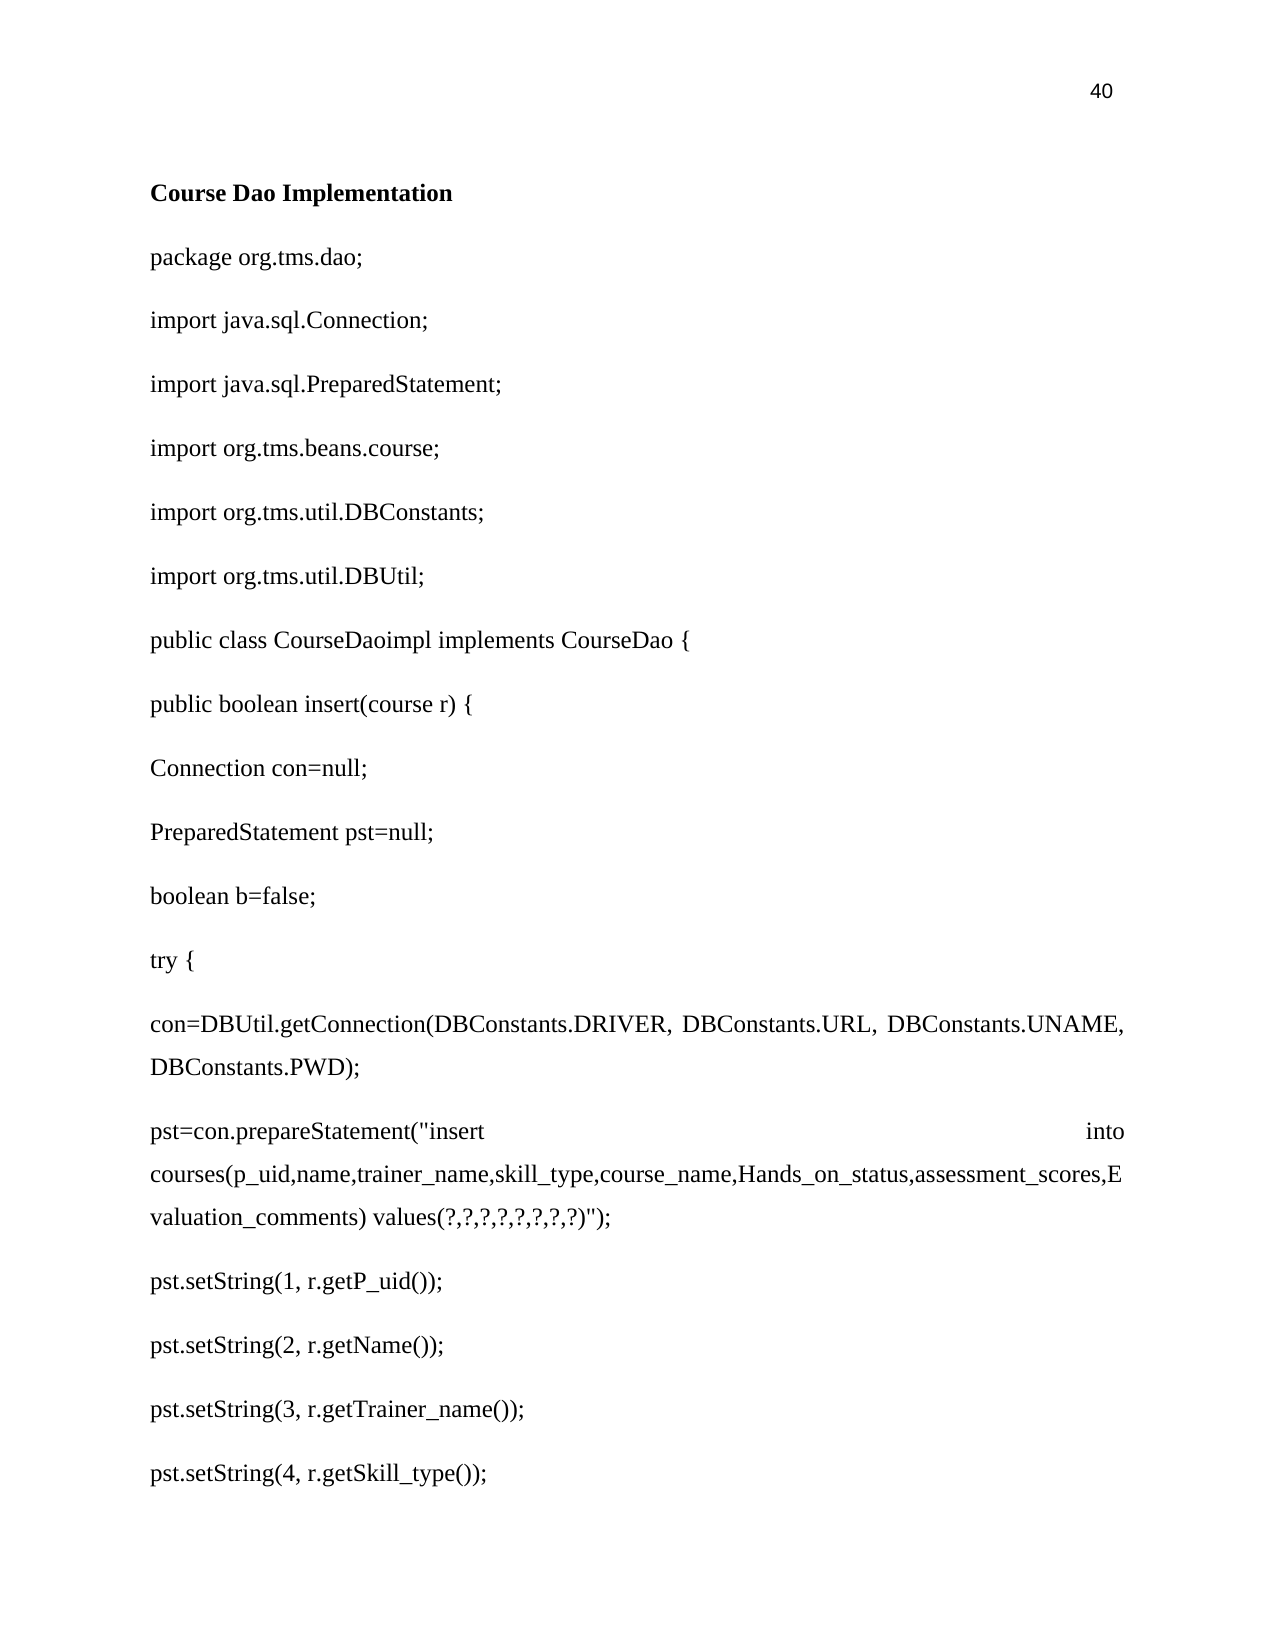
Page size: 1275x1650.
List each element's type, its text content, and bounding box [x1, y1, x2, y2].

text package org.tms.dao; [150, 242, 1125, 270]
text pst.setString(4, r.getSkill_type()); [150, 1458, 1125, 1487]
text Connection con=null; [150, 753, 1125, 782]
text try { [150, 945, 1125, 974]
text import java.sql.PreparedStatement; [150, 369, 1125, 398]
text pst.setString(1, r.getP_uid()); [150, 1266, 1125, 1295]
text con=DBUtil.getConnection(DBConstants.DRIVER, DBConstants.URL, DBConstants.UNAME, DBConstants.PWD); [150, 1009, 1125, 1081]
text PreparedStatement pst=null; [150, 817, 1125, 846]
text pst.setString(2, r.getName()); [150, 1330, 1125, 1359]
text import org.tms.util.DBUtil; [150, 561, 1125, 590]
text boolean b=false; [150, 881, 1125, 910]
text pst.setString(3, r.getTrainer_name()); [150, 1394, 1125, 1423]
text Course Dao Implementation [150, 178, 1125, 206]
text public class CourseDaoimpl implements CourseDao { [150, 625, 1125, 654]
text import org.tms.beans.course; [150, 433, 1125, 462]
text import java.sql.Connection; [150, 306, 1125, 334]
text public boolean insert(course r) { [150, 689, 1125, 718]
text import org.tms.util.DBConstants; [150, 497, 1125, 526]
text pst=con.prepareStatement("insert into courses(p_uid,name,trainer_name,skill_type,course_name,Hands_on_status,assessment_scores,Evaluation_comments) values(?,?,?,?,?,?,?,?)"); [150, 1116, 1125, 1231]
